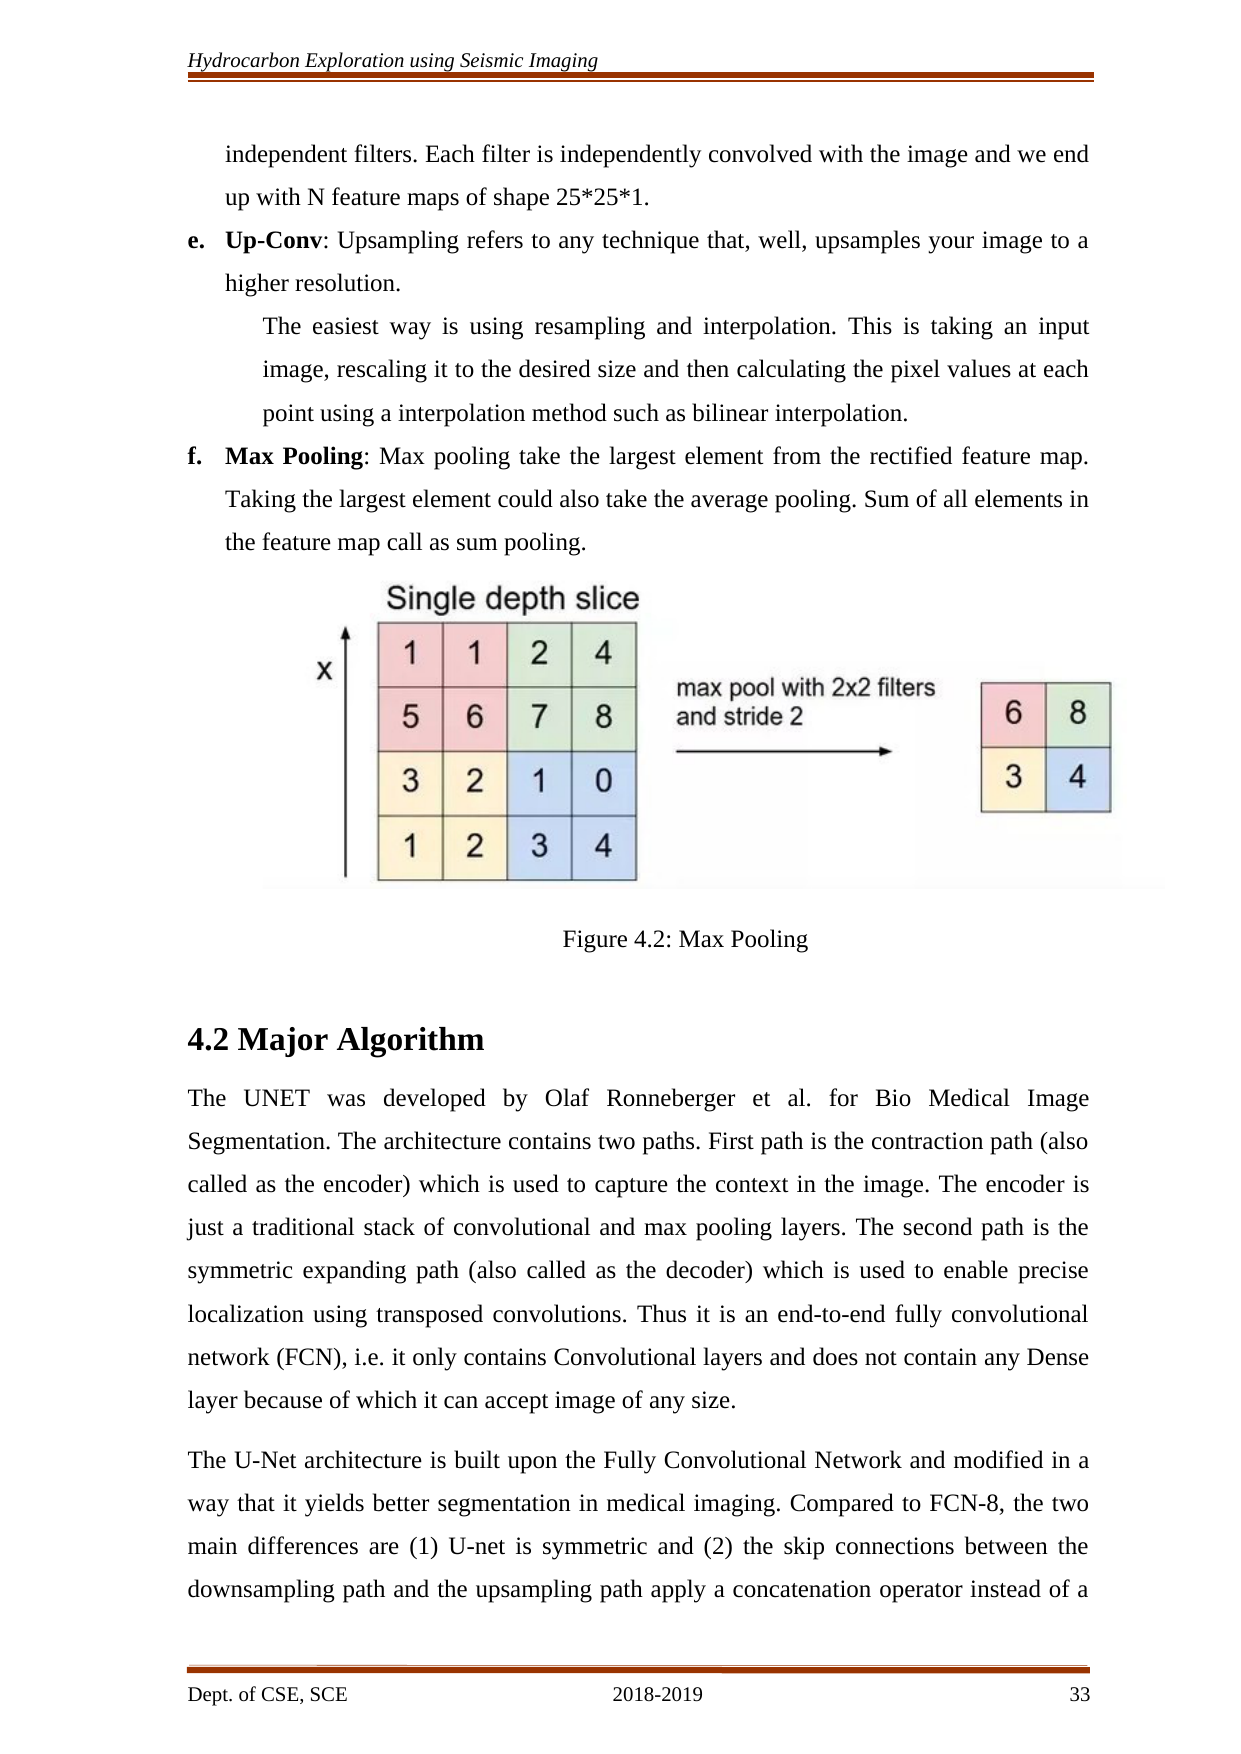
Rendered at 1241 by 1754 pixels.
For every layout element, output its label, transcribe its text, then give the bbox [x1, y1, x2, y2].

subtitle 4.2 Major Algorithm [187, 1019, 1090, 1058]
text The UNET was developed by Olaf Ronneberger et al. for Bio Medical Image Segmentation. The architecture contains two paths. First path is the contraction path (also called as the encoder) which is used to capture the context in the image. The encoder is just a traditional stack of convolutional and max pooling layers. The second path is the symmetric expanding path (also called as the decoder) which is used to enable precise localization using transposed convolutions. Thus it is an end-to-end fully convolutional network (FCN), i.e. it only contains Convolutional layers and does not contain any Dense layer because of which it can accept image of any size. [187, 1083, 1090, 1414]
list The easiest way is using resampling and interpolation. This is taking an input image, rescaling it to the desired size and then calculating the pixel values at each point using a interpolation method such as bilinear interpolation. [262, 311, 1090, 426]
list Up-Conv: Upsampling refers to any technique that, well, upsamples your image to a higher resolution. [187, 225, 1090, 297]
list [225, 139, 1090, 211]
text Figure 4.2: Max Pooling [487, 924, 1090, 953]
list Max Pooling: Max pooling take the largest element from the rectified feature map. Taking the largest element could also take the average pooling. Sum of all elements in the feature map call as sum pooling. [187, 441, 1090, 556]
picture [262, 570, 1166, 889]
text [187, 1445, 1090, 1603]
